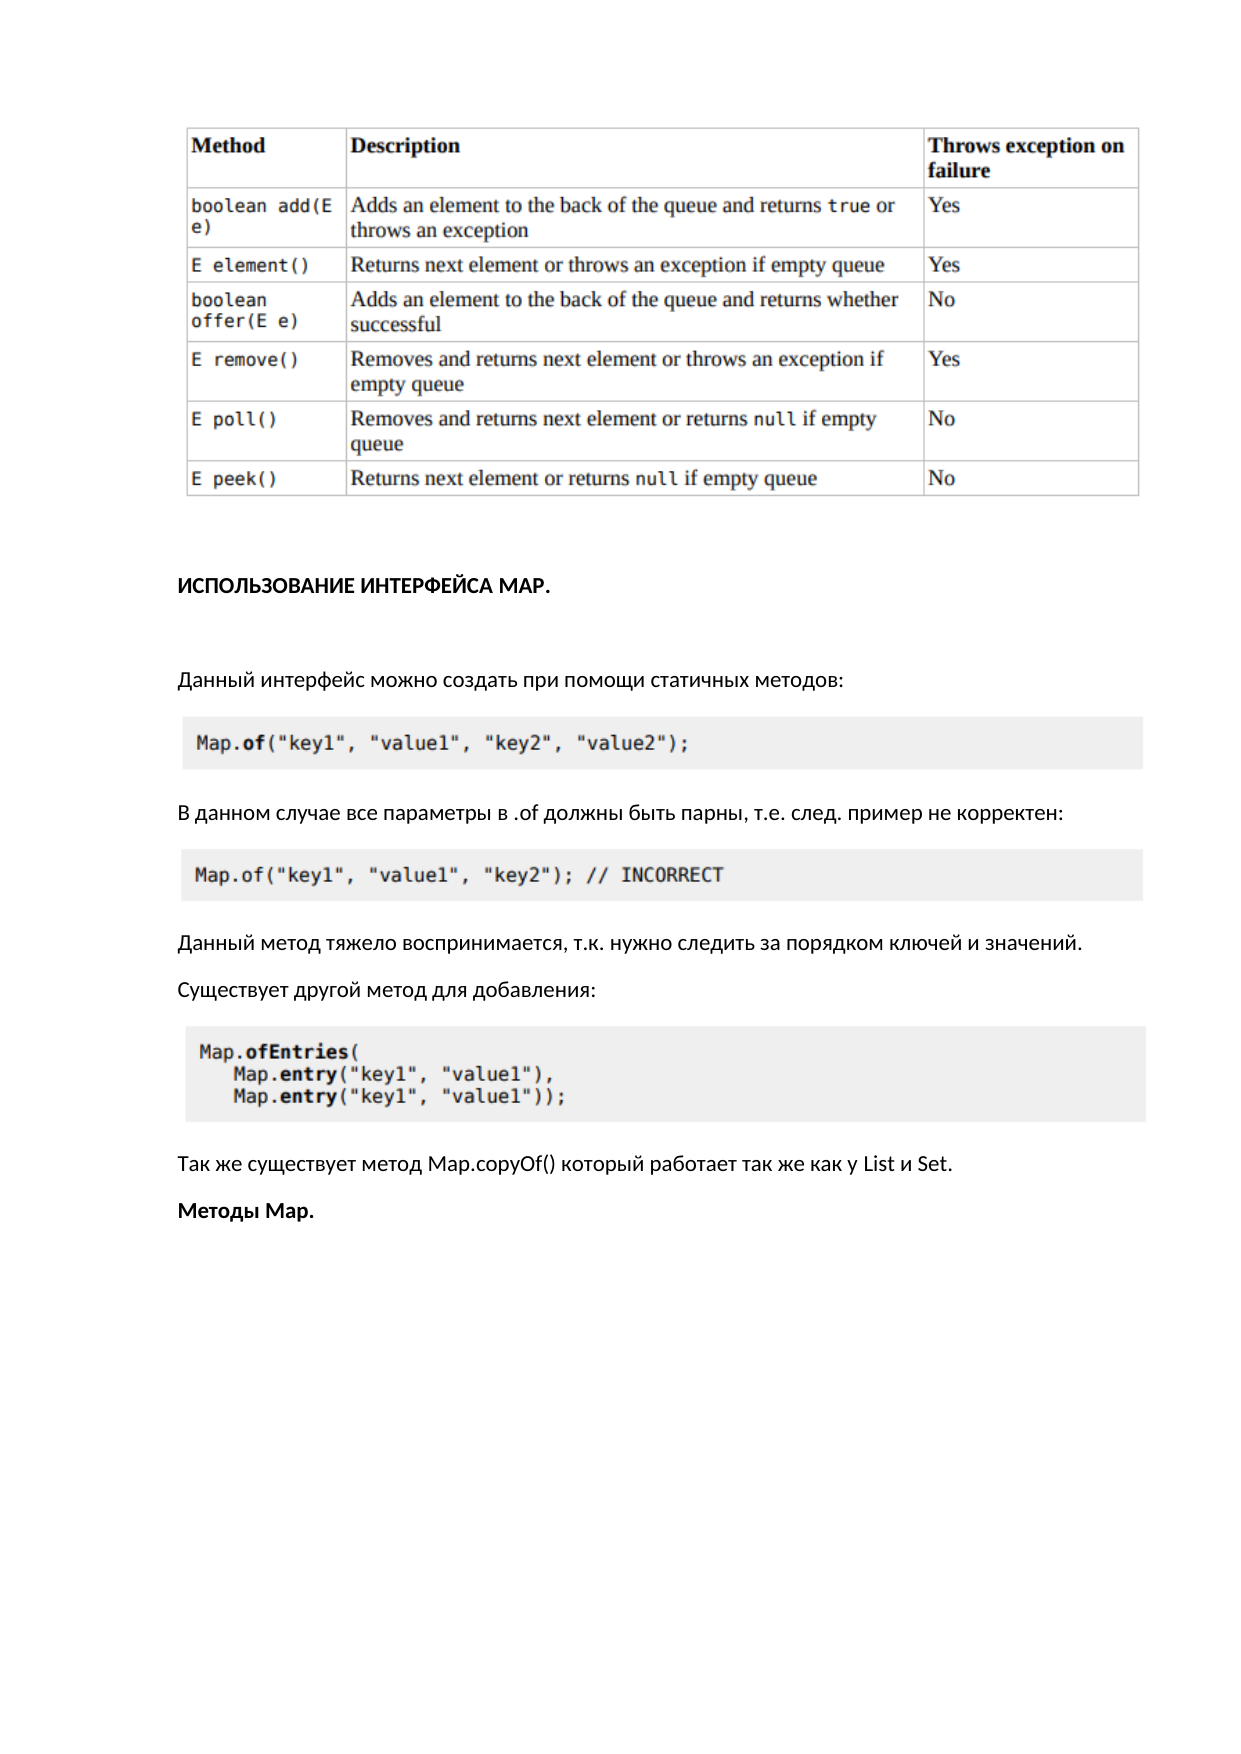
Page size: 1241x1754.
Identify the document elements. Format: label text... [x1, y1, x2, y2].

text В данном случае все параметры в .of должны быть парны, т.е. след. пример не корректен: [177, 798, 1152, 826]
picture [177, 118, 1152, 506]
text Методы Map. [177, 1196, 1152, 1224]
picture [177, 712, 1152, 780]
text Существует другой метод для добавления: [177, 975, 1152, 1003]
text Данный интерфейс можно создать при помощи статичных методов: [177, 665, 1152, 693]
text ИСПОЛЬЗОВАНИЕ ИНТЕРФЕЙСА MAP. [177, 571, 1152, 599]
text Данный метод тяжело воспринимается, т.к. нужно следить за порядком ключей и значений. [177, 928, 1152, 957]
picture [177, 1022, 1152, 1131]
picture [177, 845, 1152, 910]
text Так же существует метод Map.copyOf() который работает так же как у List и Set. [177, 1149, 1152, 1178]
